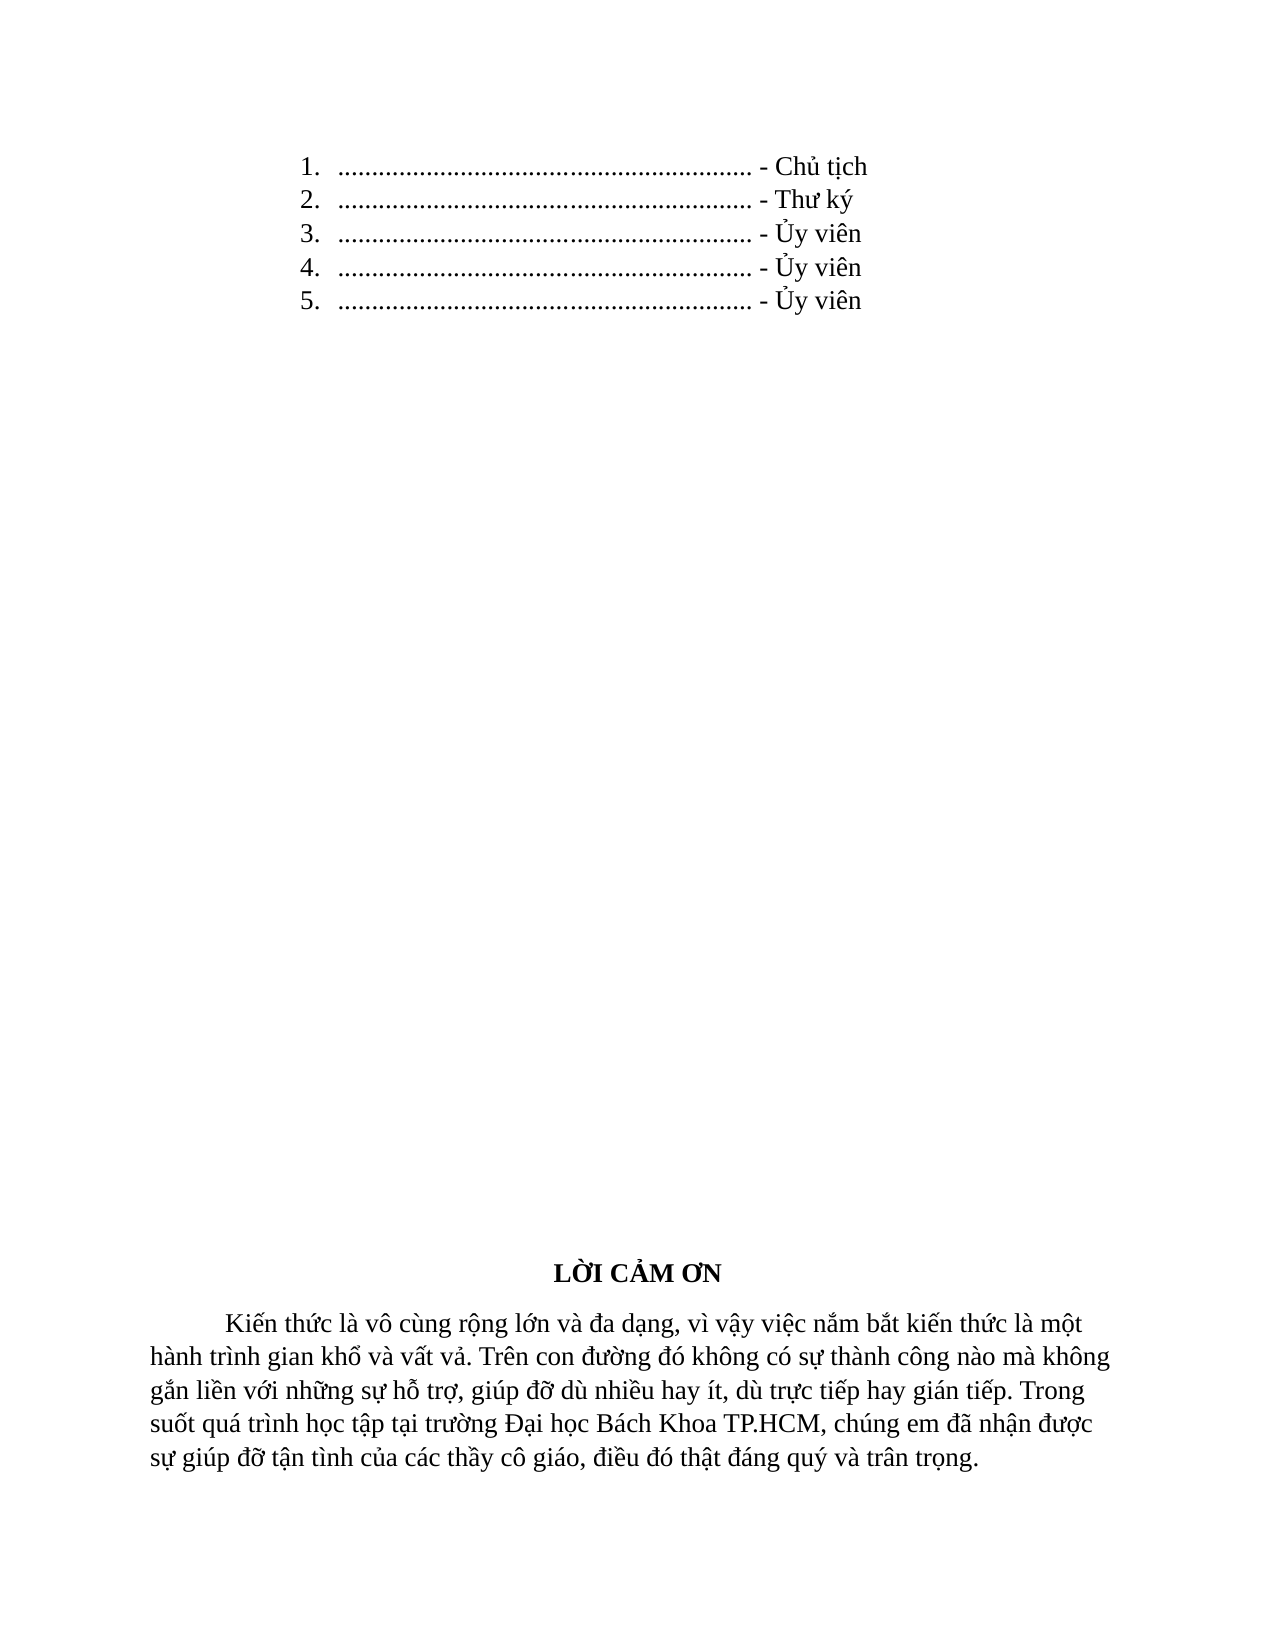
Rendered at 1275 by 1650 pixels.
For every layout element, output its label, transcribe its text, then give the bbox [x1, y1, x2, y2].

list ........................... - Ủy viên [300, 284, 1125, 315]
list ........................... - Chủ tịch [300, 150, 1125, 181]
text Kiến thức là vô cùng rộng lớn và đa dạng, vì vậy việc nắm bắt kiến thức là một hành trình gian khổ và vất vả. Trên con đường đó không có sự thành công nào mà không gắn liền với những sự hỗ trợ, giúp đỡ dù nhiều hay ít, dù trực tiếp hay gián tiếp. Trong suốt quá trình học tập tại trường Đại học Bách Khoa TP.HCM, chúng em đã nhận được sự giúp đỡ tận tình của các thầy cô giáo, điều đó thật đáng quý và trân trọng. [150, 1307, 1125, 1472]
list ........................... - Ủy viên [300, 251, 1125, 282]
text LỜI CẢM ƠN [150, 1257, 1125, 1288]
list ........................... - Ủy viên [300, 217, 1125, 248]
list ........................... - Thư ký [300, 183, 1125, 215]
